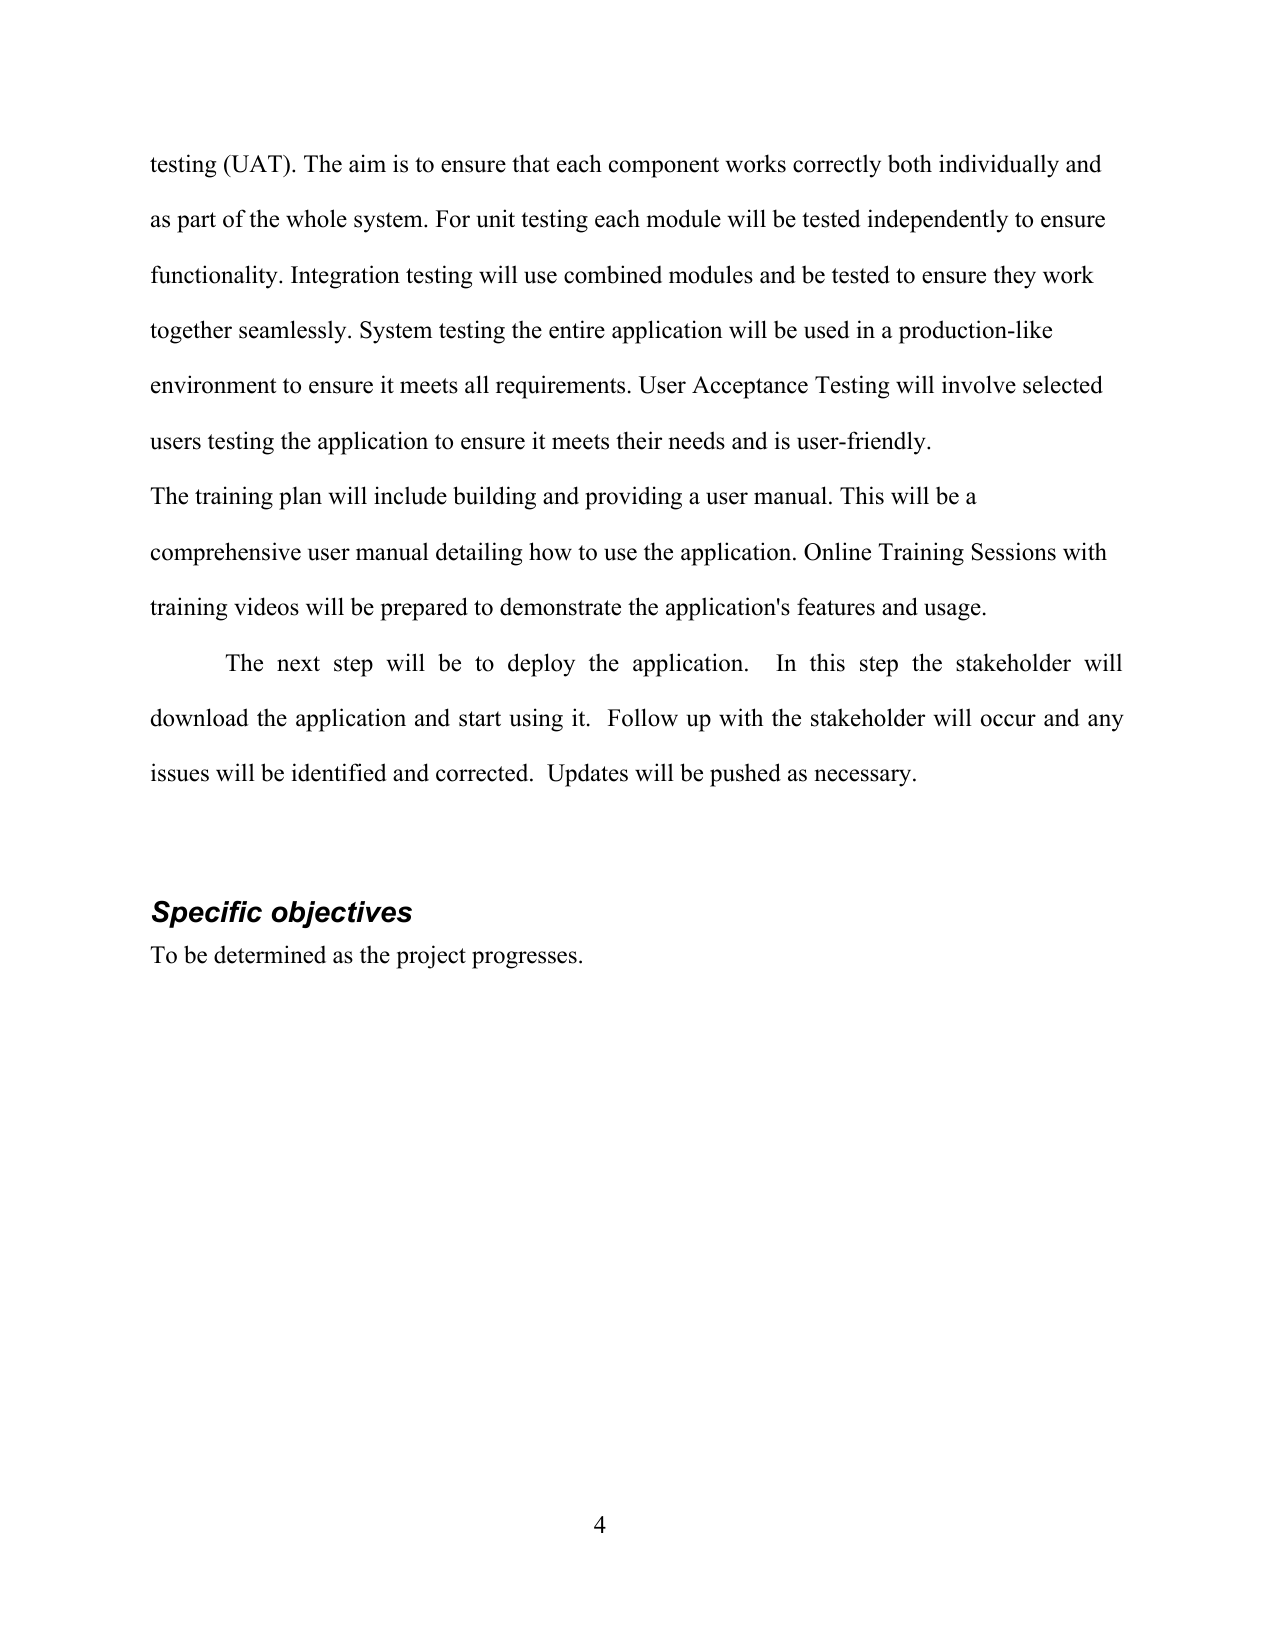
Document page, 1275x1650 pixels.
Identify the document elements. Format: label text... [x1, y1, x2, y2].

text The training plan will include building and providing a user manual. This will be a comprehensive user manual detailing how to use the application. Online Training Sessions with training videos will be prepared to demonstrate the application's features and usage. [150, 482, 1125, 621]
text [150, 150, 1125, 455]
text The next step will be to deploy the application. In this step the stakeholder will download the application and start using it. Follow up with the stakeholder will occur and any issues will be identified and corrected. Updates will be pushed as necessary. [150, 649, 1125, 787]
text To be determined as the project progresses. [150, 941, 1125, 969]
subtitle Specific objectives [150, 895, 1125, 929]
